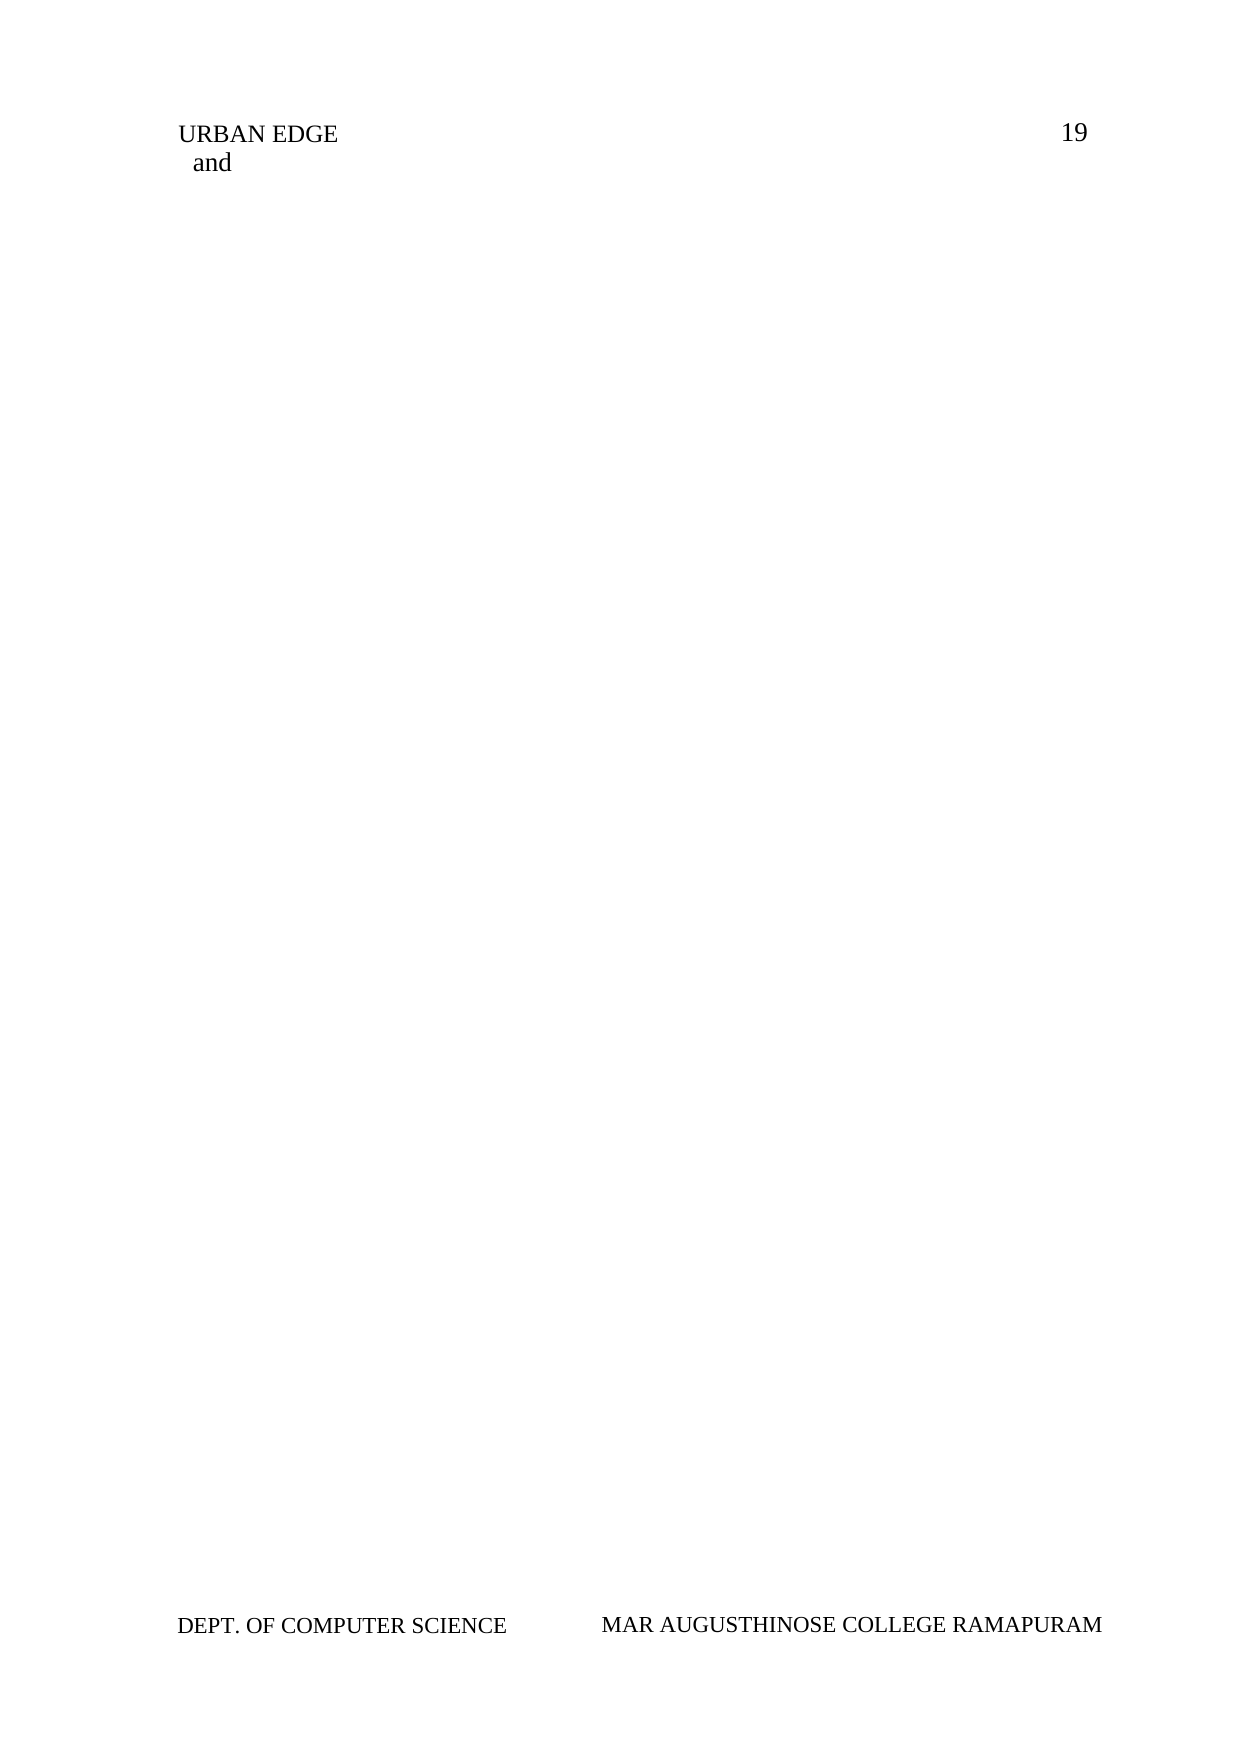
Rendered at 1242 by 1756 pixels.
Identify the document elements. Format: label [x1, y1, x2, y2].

text [193, 146, 1086, 177]
